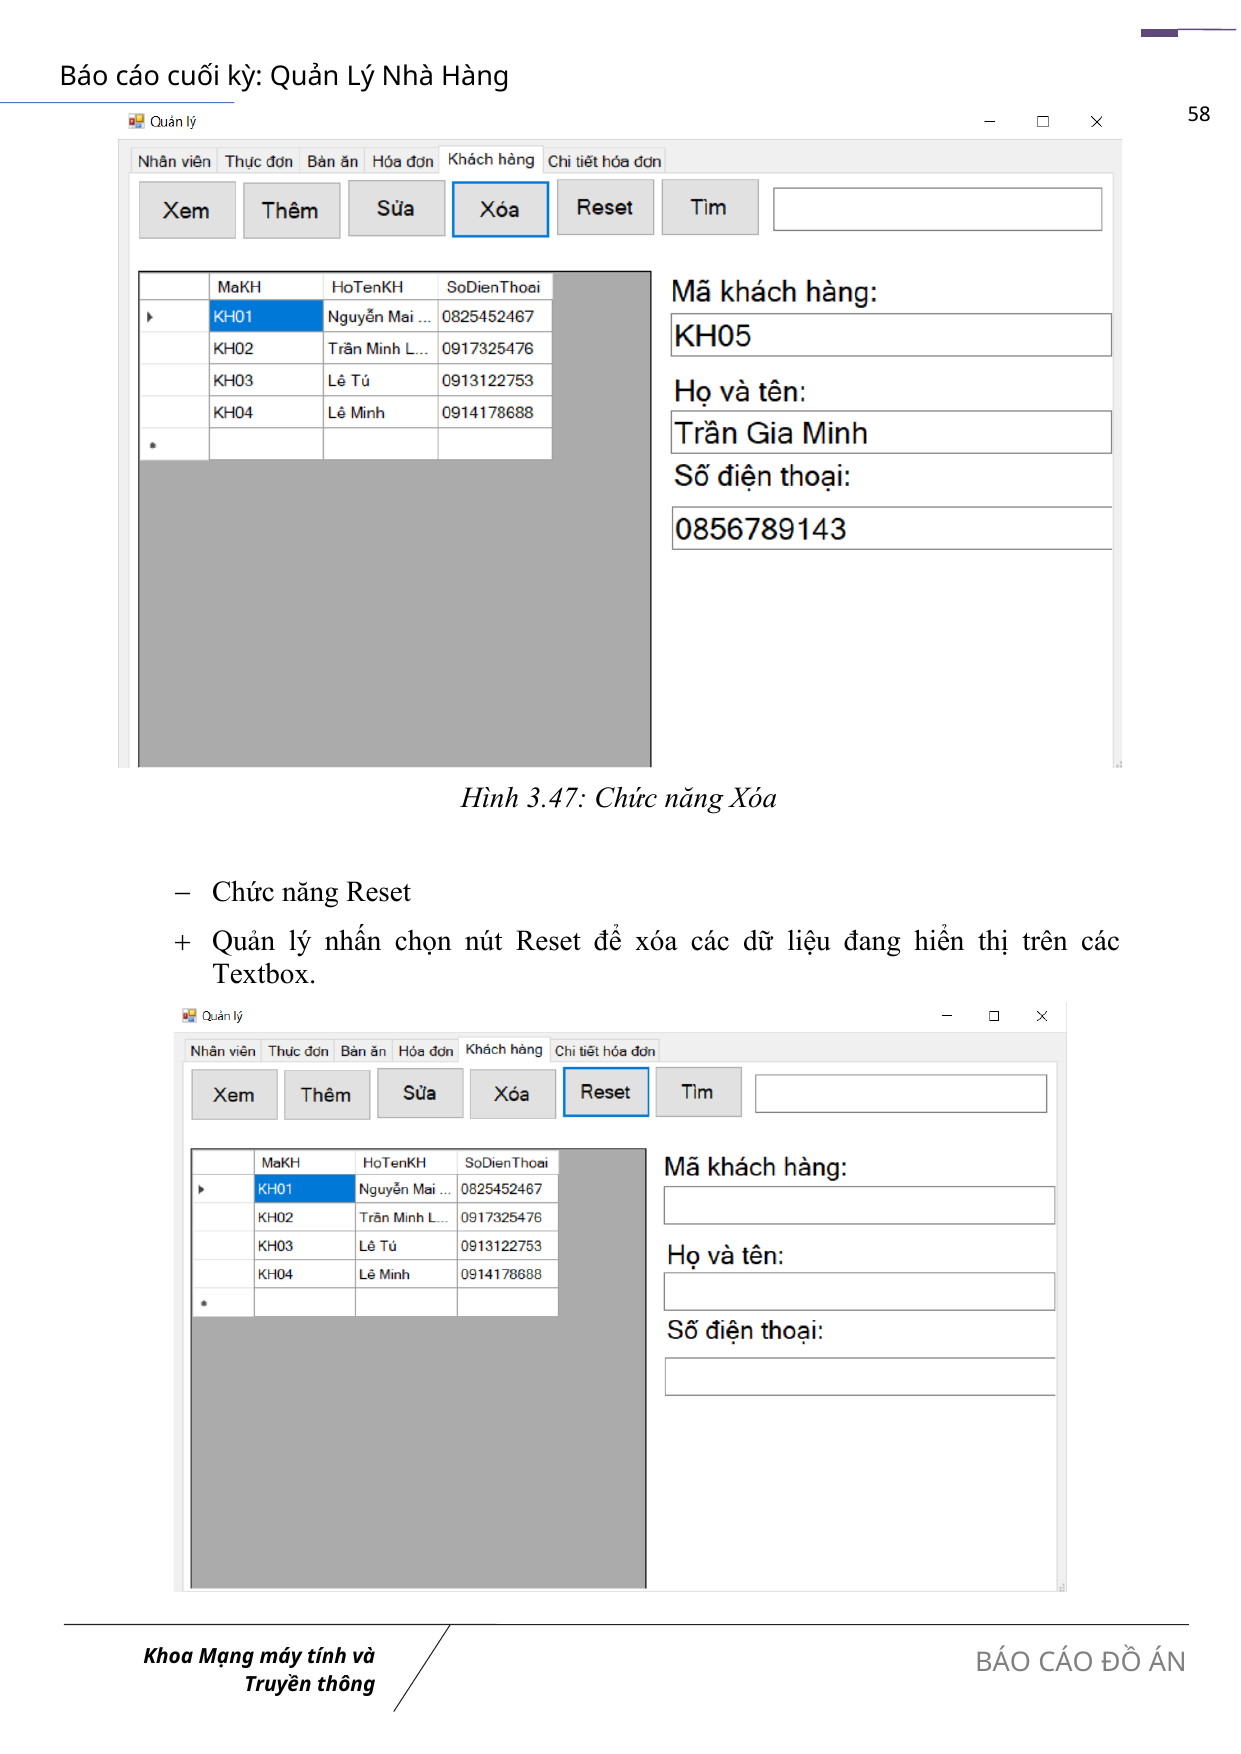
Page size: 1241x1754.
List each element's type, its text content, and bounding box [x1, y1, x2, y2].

list Chức năng Reset [174, 872, 1122, 908]
picture [173, 1002, 1067, 1592]
picture [118, 105, 1123, 768]
list Quản lý nhấn chọn nút Reset để xóa các dữ liệu đang hiển thị trên các Textbox. [174, 921, 1122, 990]
text Hình 3.47: Chức năng Xóa [118, 780, 1122, 814]
